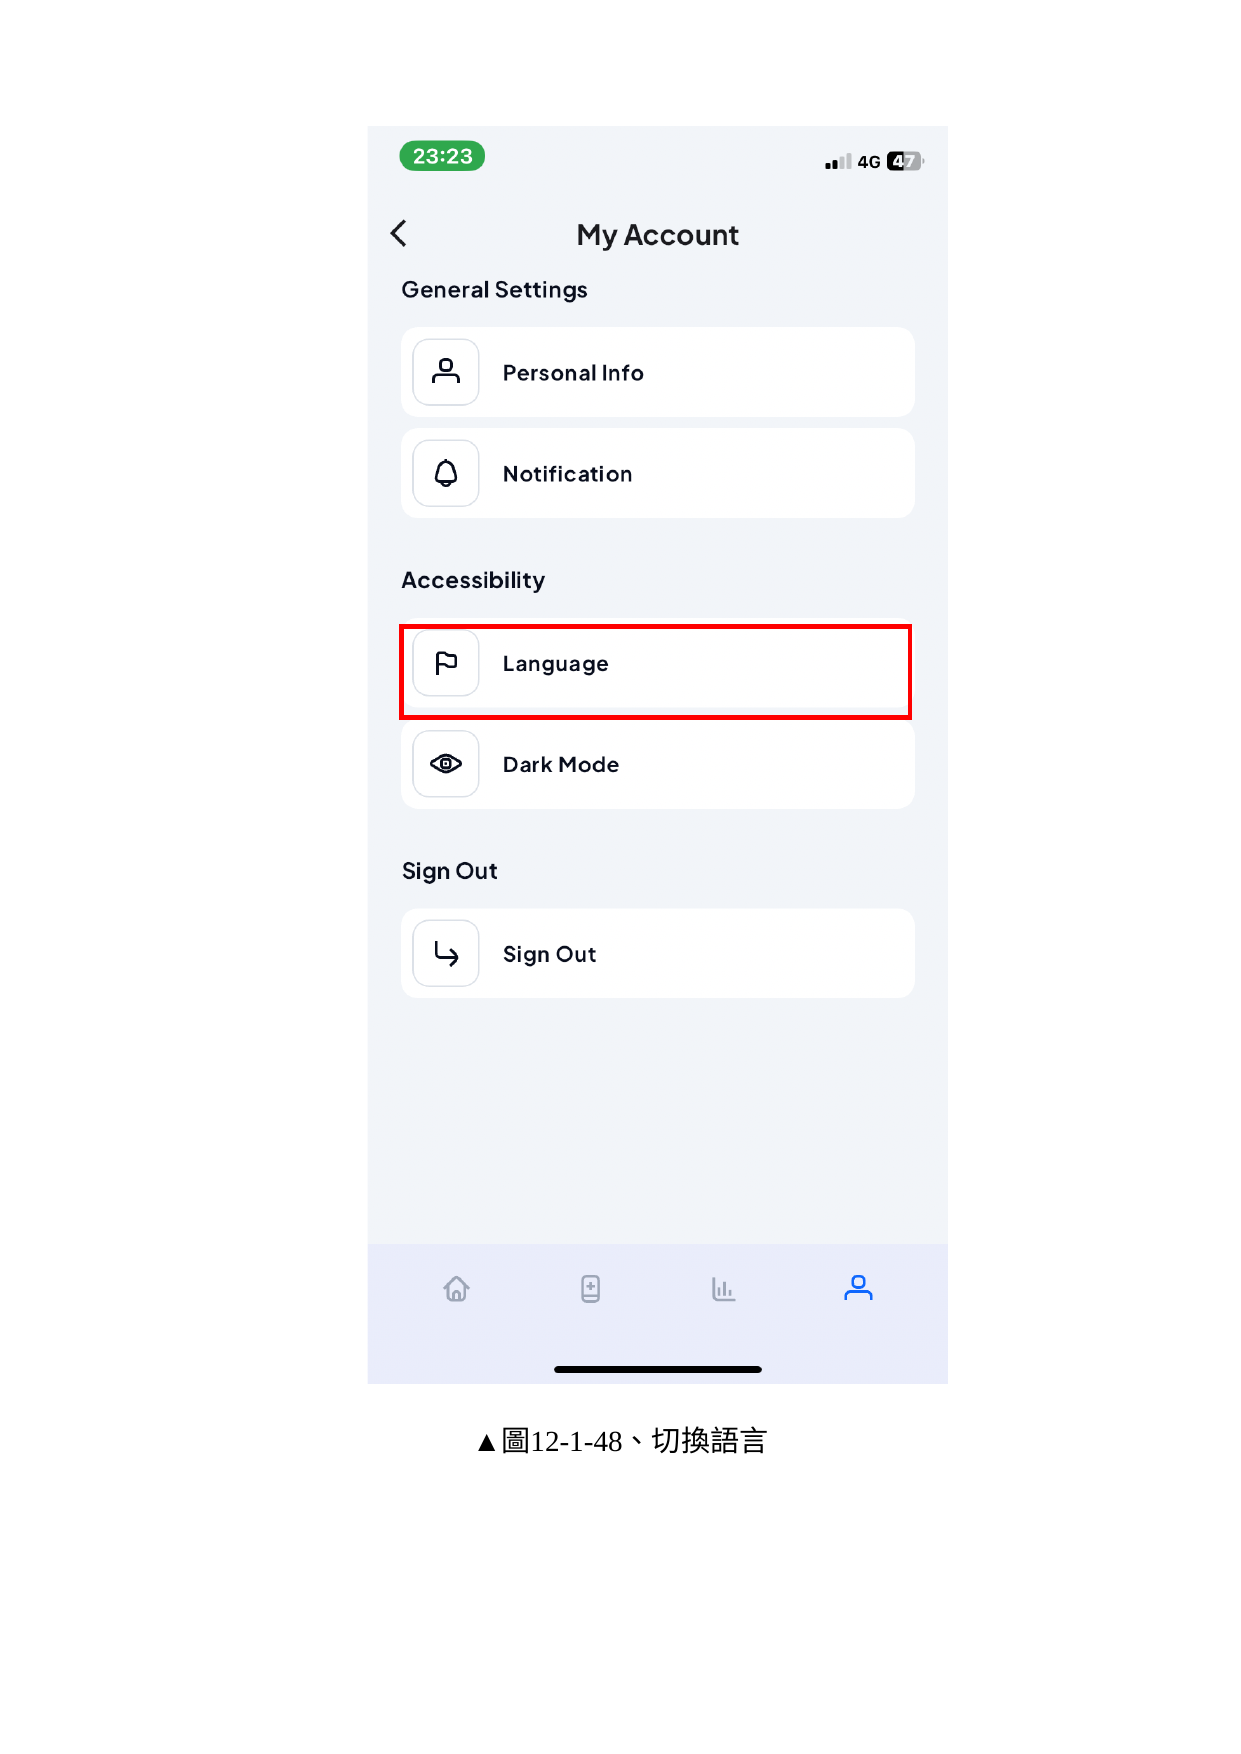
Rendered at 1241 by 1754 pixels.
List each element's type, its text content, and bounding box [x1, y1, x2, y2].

picture [367, 126, 948, 1384]
